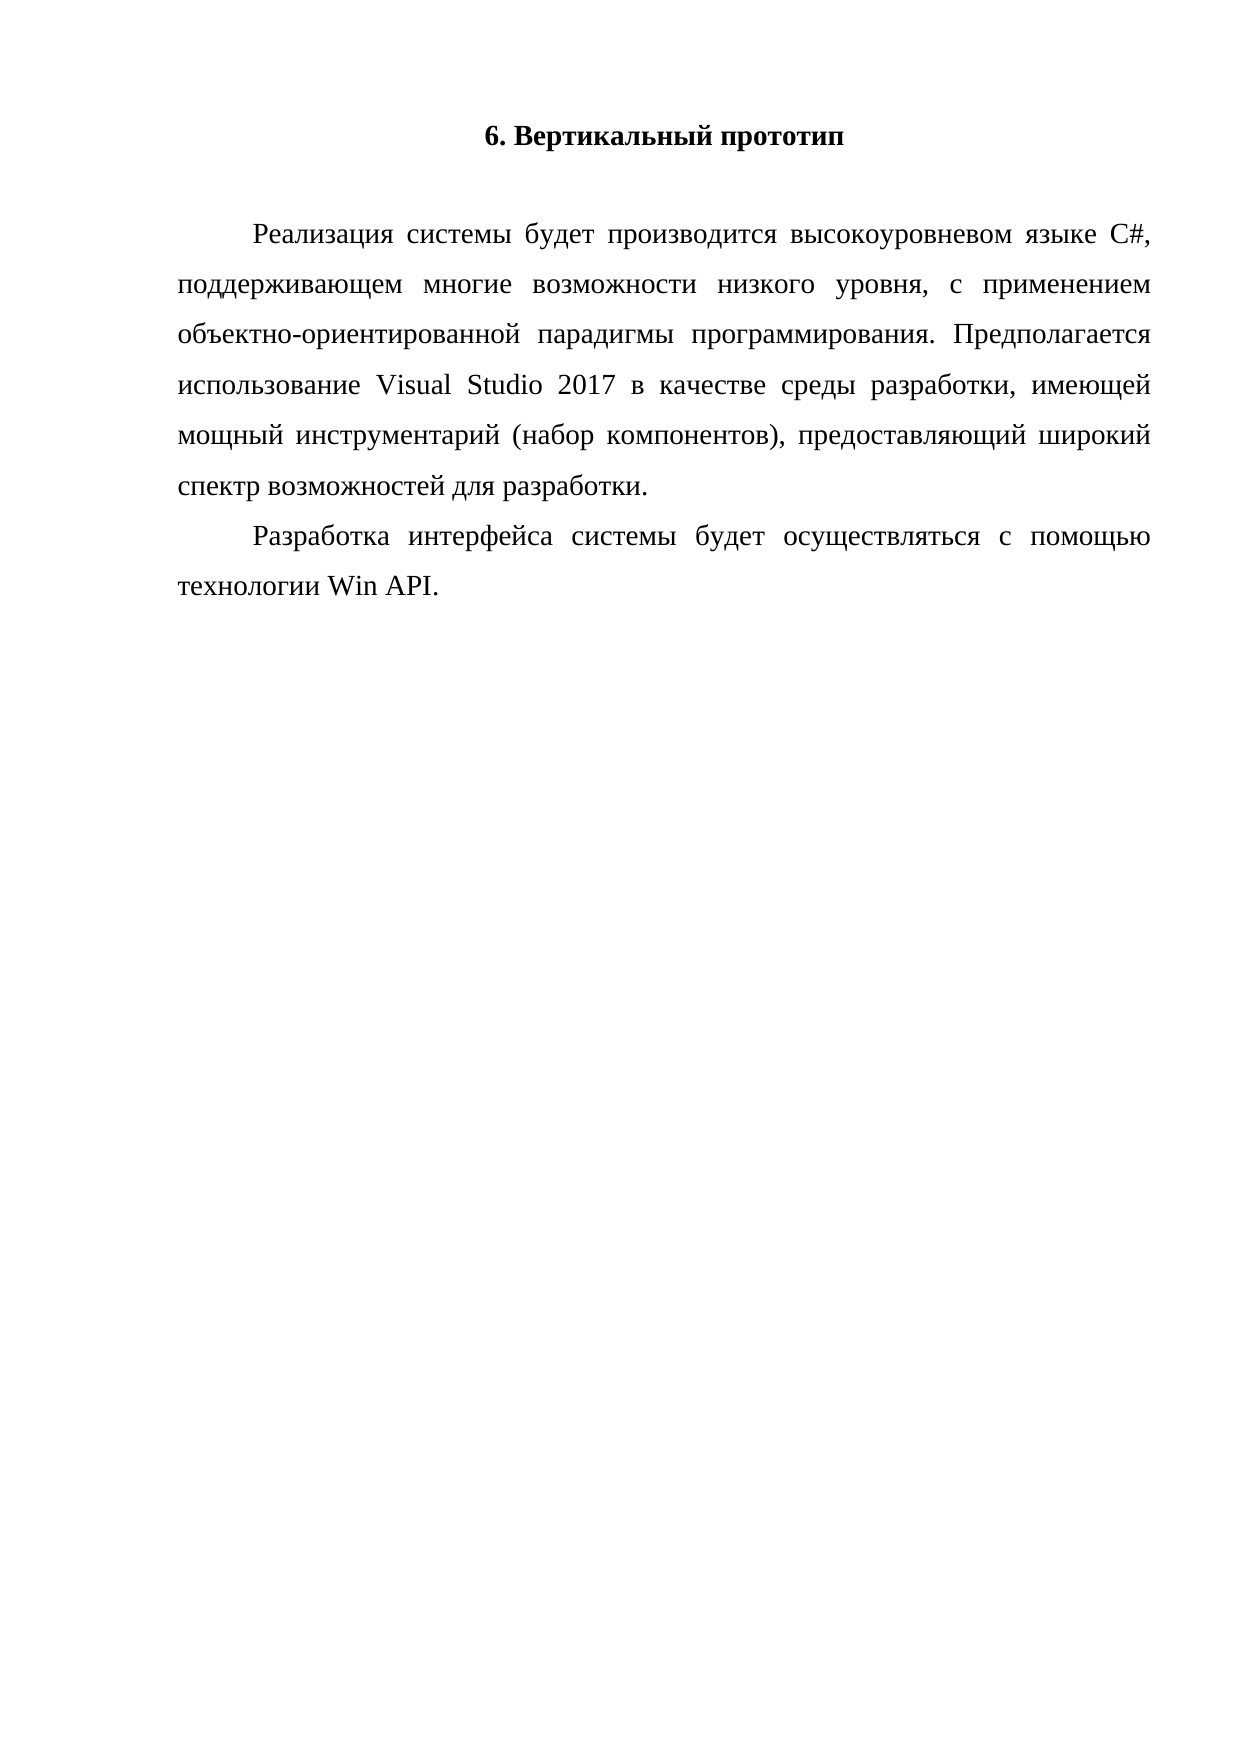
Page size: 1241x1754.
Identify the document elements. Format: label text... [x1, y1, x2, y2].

text 6. Вертикальный прототип [177, 118, 1152, 152]
text Реализация системы будет производится высокоуровневом языке С#, поддерживающем многие возможности низкого уровня, с применением объектно-ориентированной парадигмы программирования. Предполагается использование Visual Studio 2017 в качестве среды разработки, имеющей мощный инструментарий (набор компонентов), предоставляющий широкий спектр возможностей для разработки. [177, 216, 1152, 501]
text Разработка интерфейса системы будет осуществляться с помощью технологии Win API. [177, 518, 1152, 602]
